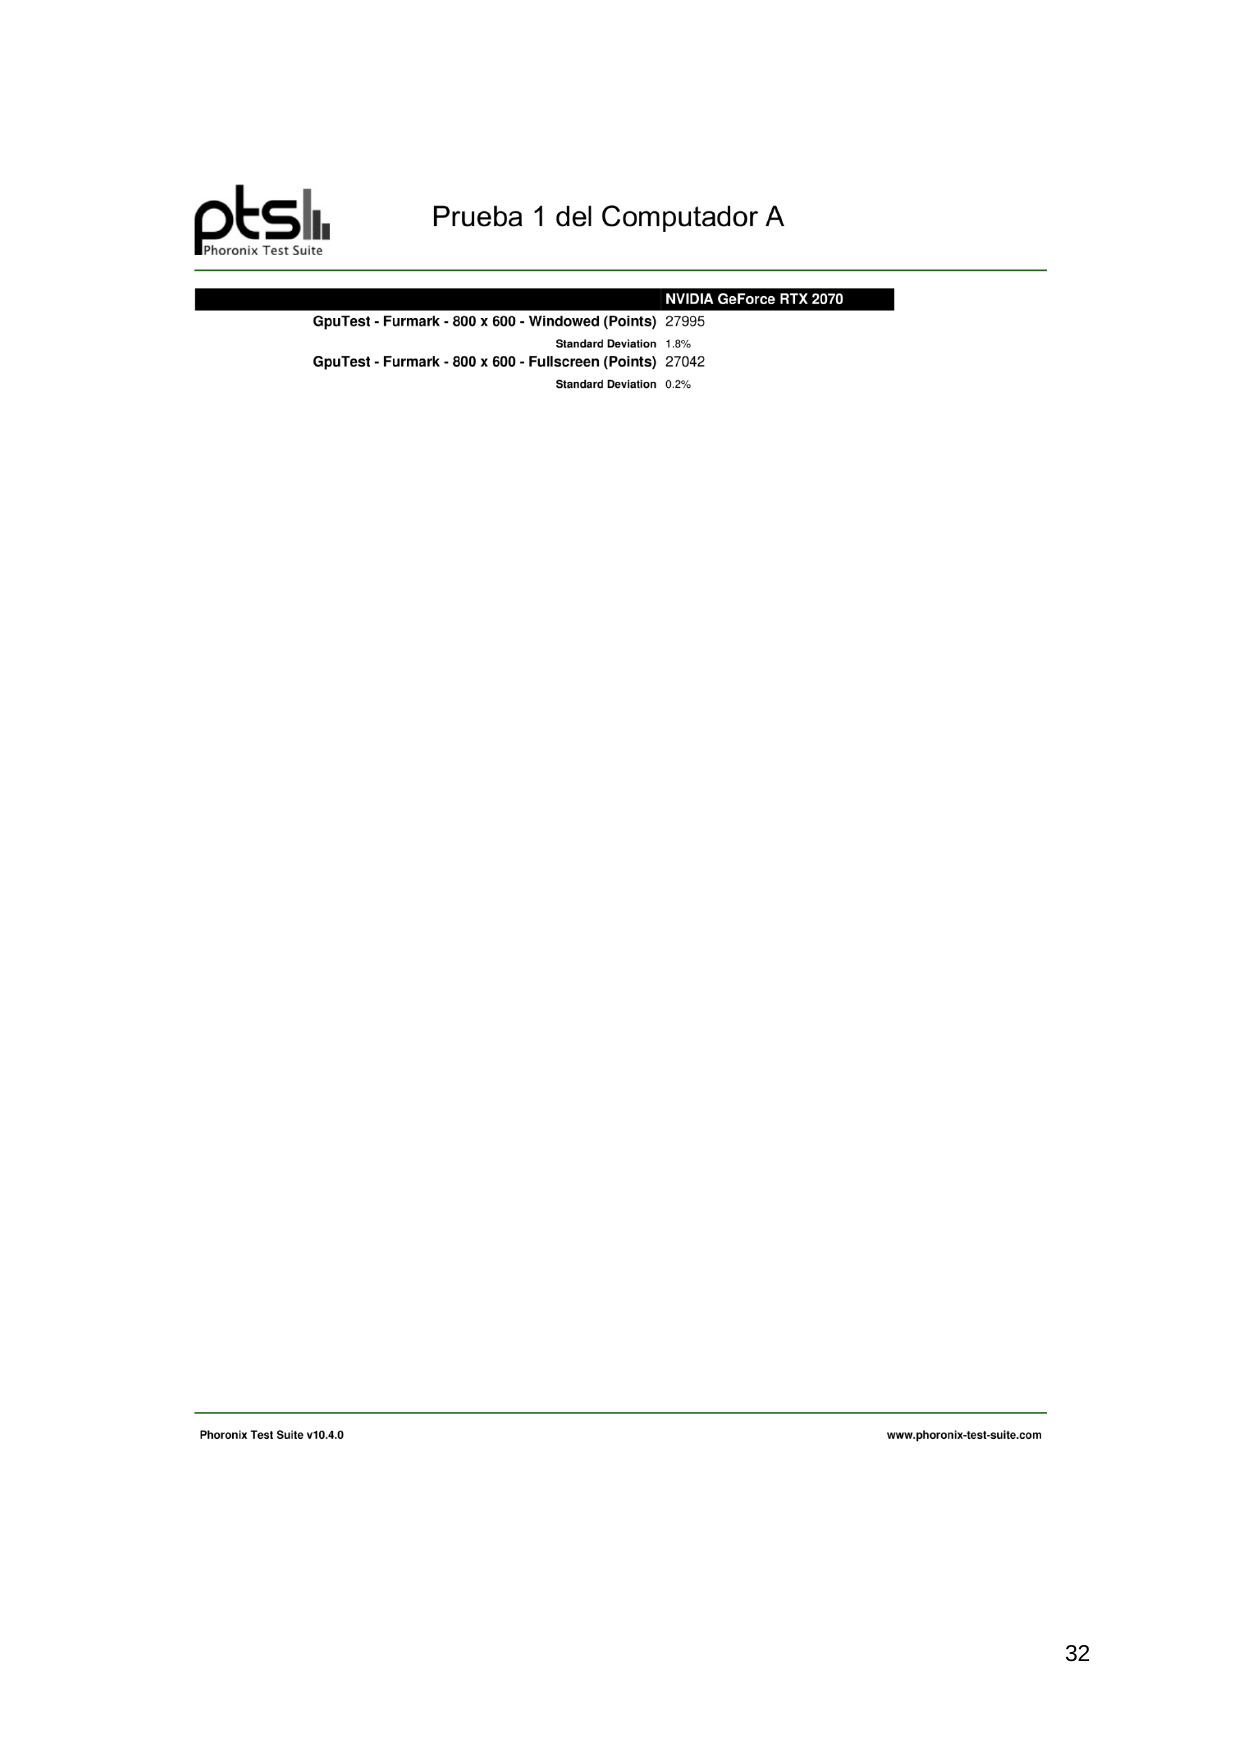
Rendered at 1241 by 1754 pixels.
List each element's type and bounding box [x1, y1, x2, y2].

picture [150, 150, 1091, 1480]
